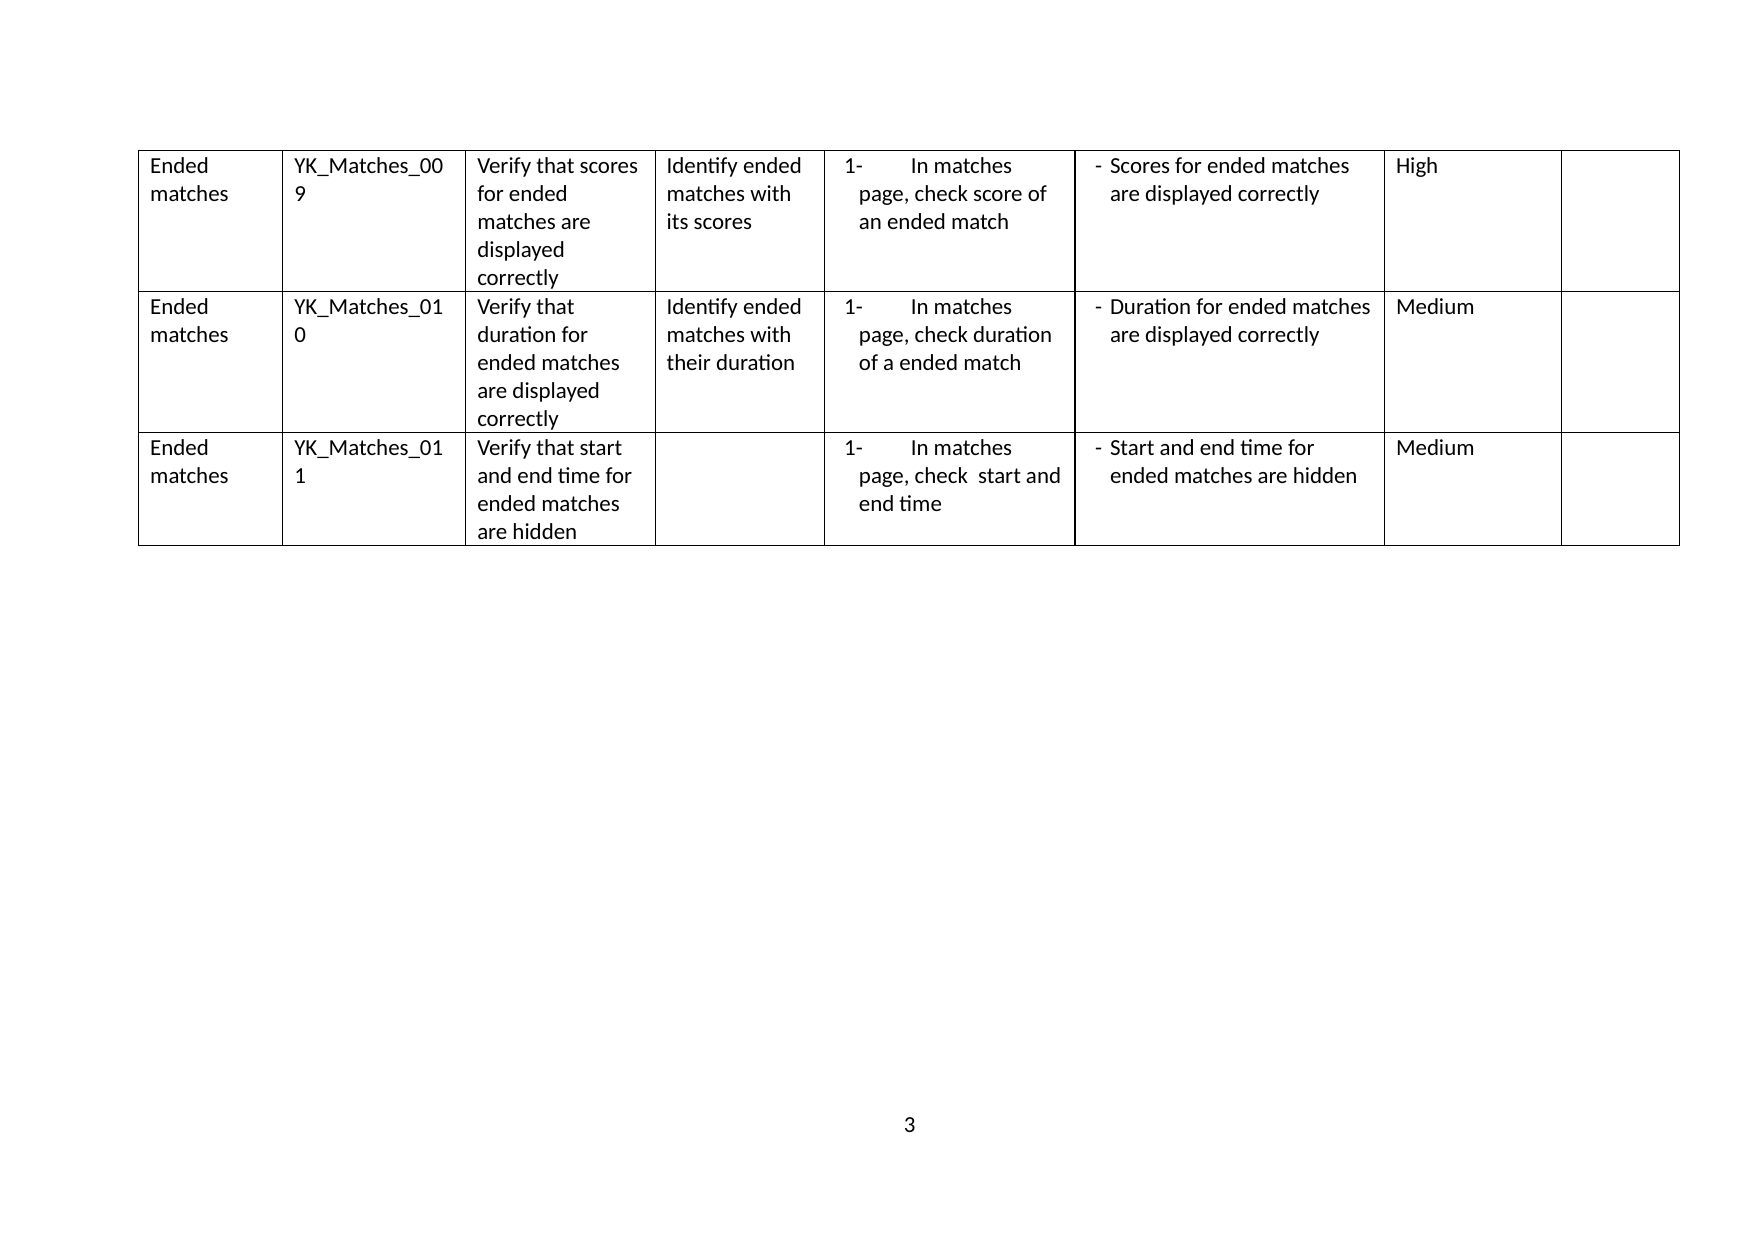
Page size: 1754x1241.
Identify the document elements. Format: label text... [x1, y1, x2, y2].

table_cell YK_Matches_011 [283, 433, 465, 545]
table_cell Duration for ended matches are displayed correctly [1076, 292, 1384, 432]
table_cell Identify ended matches with their duration [656, 292, 824, 432]
table_cell Start and end time for ended matches are hidden [1076, 433, 1384, 545]
table_cell Ended matches [139, 433, 282, 545]
table_cell Verify that start and end time for ended matches are hidden [466, 433, 655, 545]
table_cell Medium [1385, 433, 1561, 545]
table_cell [656, 433, 824, 545]
table_header [1562, 151, 1679, 291]
table_header High [1385, 151, 1561, 291]
table_cell Medium [1385, 292, 1561, 432]
table_header In matches page, check score of an ended match [825, 151, 1074, 291]
table_cell Verify that duration for ended matches are displayed correctly [466, 292, 655, 432]
table_cell In matches page, check duration of a ended match [825, 292, 1074, 432]
table_cell In matches page, check start and end time [825, 433, 1074, 545]
table_header Verify that scores for ended matches are displayed correctly [466, 151, 655, 291]
table_header Ended matches [139, 151, 282, 291]
table_header Identify ended matches with its scores [656, 151, 824, 291]
table_cell YK_Matches_010 [283, 292, 465, 432]
table_header YK_Matches_009 [283, 151, 465, 291]
table_cell [1562, 292, 1679, 432]
table_cell [1562, 433, 1679, 545]
table_header Scores for ended matches are displayed correctly [1076, 151, 1384, 291]
table_cell Ended matches [139, 292, 282, 432]
